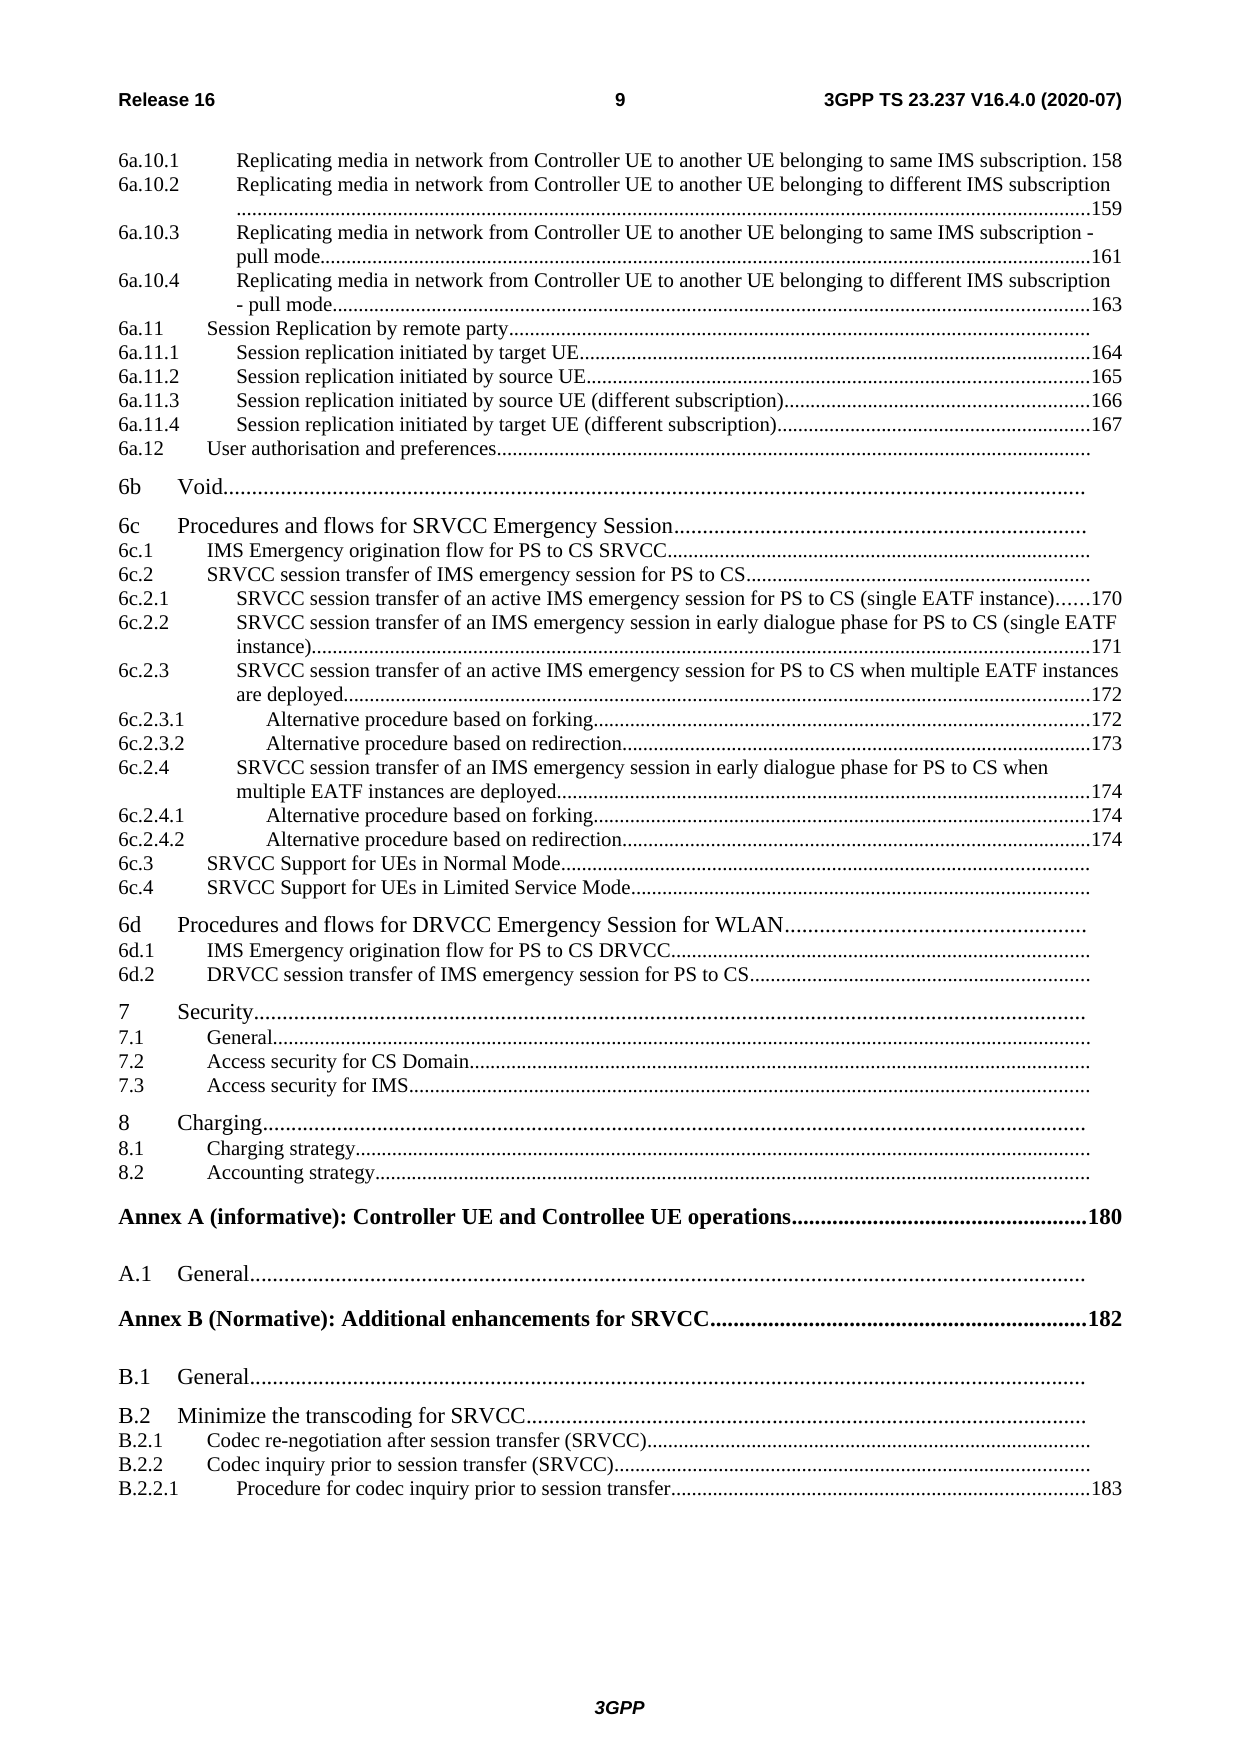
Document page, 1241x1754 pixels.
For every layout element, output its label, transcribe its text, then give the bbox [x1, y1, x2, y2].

text 6a.12 User authorisation and preferences 168 [118, 436, 1078, 460]
text 6c.2.3 SRVCC session transfer of an active IMS emergency session for PS to CS when multiple EATF instances are deployed 172 [118, 658, 1122, 706]
text B.2.2 Codec inquiry prior to session transfer (SRVCC) 183 [118, 1452, 1078, 1476]
text 6c.3 SRVCC Support for UEs in Normal Mode 175 [118, 851, 1078, 875]
text 8.2 Accounting strategy 178 [118, 1160, 1078, 1184]
text 6d.1 IMS Emergency origination flow for PS to CS DRVCC 176 [118, 938, 1078, 962]
text 7 Security 178 [118, 998, 1078, 1025]
text 8 Charging 178 [118, 1109, 1078, 1136]
text 8.1 Charging strategy 178 [118, 1136, 1078, 1160]
text 6c.2.1 SRVCC session transfer of an active IMS emergency session for PS to CS (single EATF instance) 170 [118, 586, 1122, 610]
text 6c.2.3.2 Alternative procedure based on redirection 173 [118, 731, 1122, 754]
text 6b Void 168 [118, 473, 1078, 499]
text 6c.2.2 SRVCC session transfer of an IMS emergency session in early dialogue phase for PS to CS (single EATF instance) 171 [118, 610, 1122, 658]
text 6a.11 Session Replication by remote party 164 [118, 316, 1078, 340]
text 6c.2.4.2 Alternative procedure based on redirection 174 [118, 827, 1122, 851]
text B.2 Minimize the transcoding for SRVCC 182 [118, 1402, 1078, 1428]
text 6c Procedures and flows for SRVCC Emergency Session 169 [118, 512, 1078, 538]
text 6c.2.3.1 Alternative procedure based on forking 172 [118, 706, 1122, 731]
text 6a.10.4 Replicating media in network from Controller UE to another UE belonging to different IMS subscription - pull mode 163 [118, 268, 1122, 316]
text 6d Procedures and flows for DRVCC Emergency Session for WLAN 176 [118, 911, 1078, 938]
text 6c.2 SRVCC session transfer of IMS emergency session for PS to CS 170 [118, 562, 1078, 586]
text 7.3 Access security for IMS 178 [118, 1073, 1078, 1097]
text B.1 General 182 [118, 1363, 1078, 1389]
text A.1 General 180 [118, 1260, 1078, 1287]
text 7.2 Access security for CS Domain 178 [118, 1049, 1078, 1073]
text 6c.2.4.1 Alternative procedure based on forking 174 [118, 803, 1122, 827]
text Annex A (informative): Controller UE and Controllee UE operations 180 [118, 1203, 1122, 1229]
text 6a.11.1 Session replication initiated by target UE 164 [118, 340, 1122, 364]
text Annex B (Normative): Additional enhancements for SRVCC 182 [118, 1305, 1122, 1332]
text B.2.1 Codec re-negotiation after session transfer (SRVCC) 182 [118, 1428, 1078, 1452]
text 6c.1 IMS Emergency origination flow for PS to CS SRVCC 169 [118, 538, 1078, 562]
text 6a.11.4 Session replication initiated by target UE (different subscription) 167 [118, 412, 1122, 436]
text 6a.11.3 Session replication initiated by source UE (different subscription) 166 [118, 388, 1122, 412]
text 6c.4 SRVCC Support for UEs in Limited Service Mode 175 [118, 875, 1078, 899]
text 7.1 General 178 [118, 1025, 1078, 1049]
text 6d.2 DRVCC session transfer of IMS emergency session for PS to CS 177 [118, 962, 1078, 986]
text 6c.2.4 SRVCC session transfer of an IMS emergency session in early dialogue phase for PS to CS when multiple EATF instances are deployed 174 [118, 754, 1122, 803]
text 6a.10.2 Replicating media in network from Controller UE to another UE belonging to different IMS subscription 159 [118, 172, 1122, 220]
text 6a.11.2 Session replication initiated by source UE 165 [118, 364, 1122, 388]
text 6a.10.1 Replicating media in network from Controller UE to another UE belonging to same IMS subscription 158 [118, 147, 1122, 172]
text B.2.2.1 Procedure for codec inquiry prior to session transfer 183 [118, 1476, 1122, 1500]
text 6a.10.3 Replicating media in network from Controller UE to another UE belonging to same IMS subscription - pull mode 161 [118, 220, 1122, 268]
